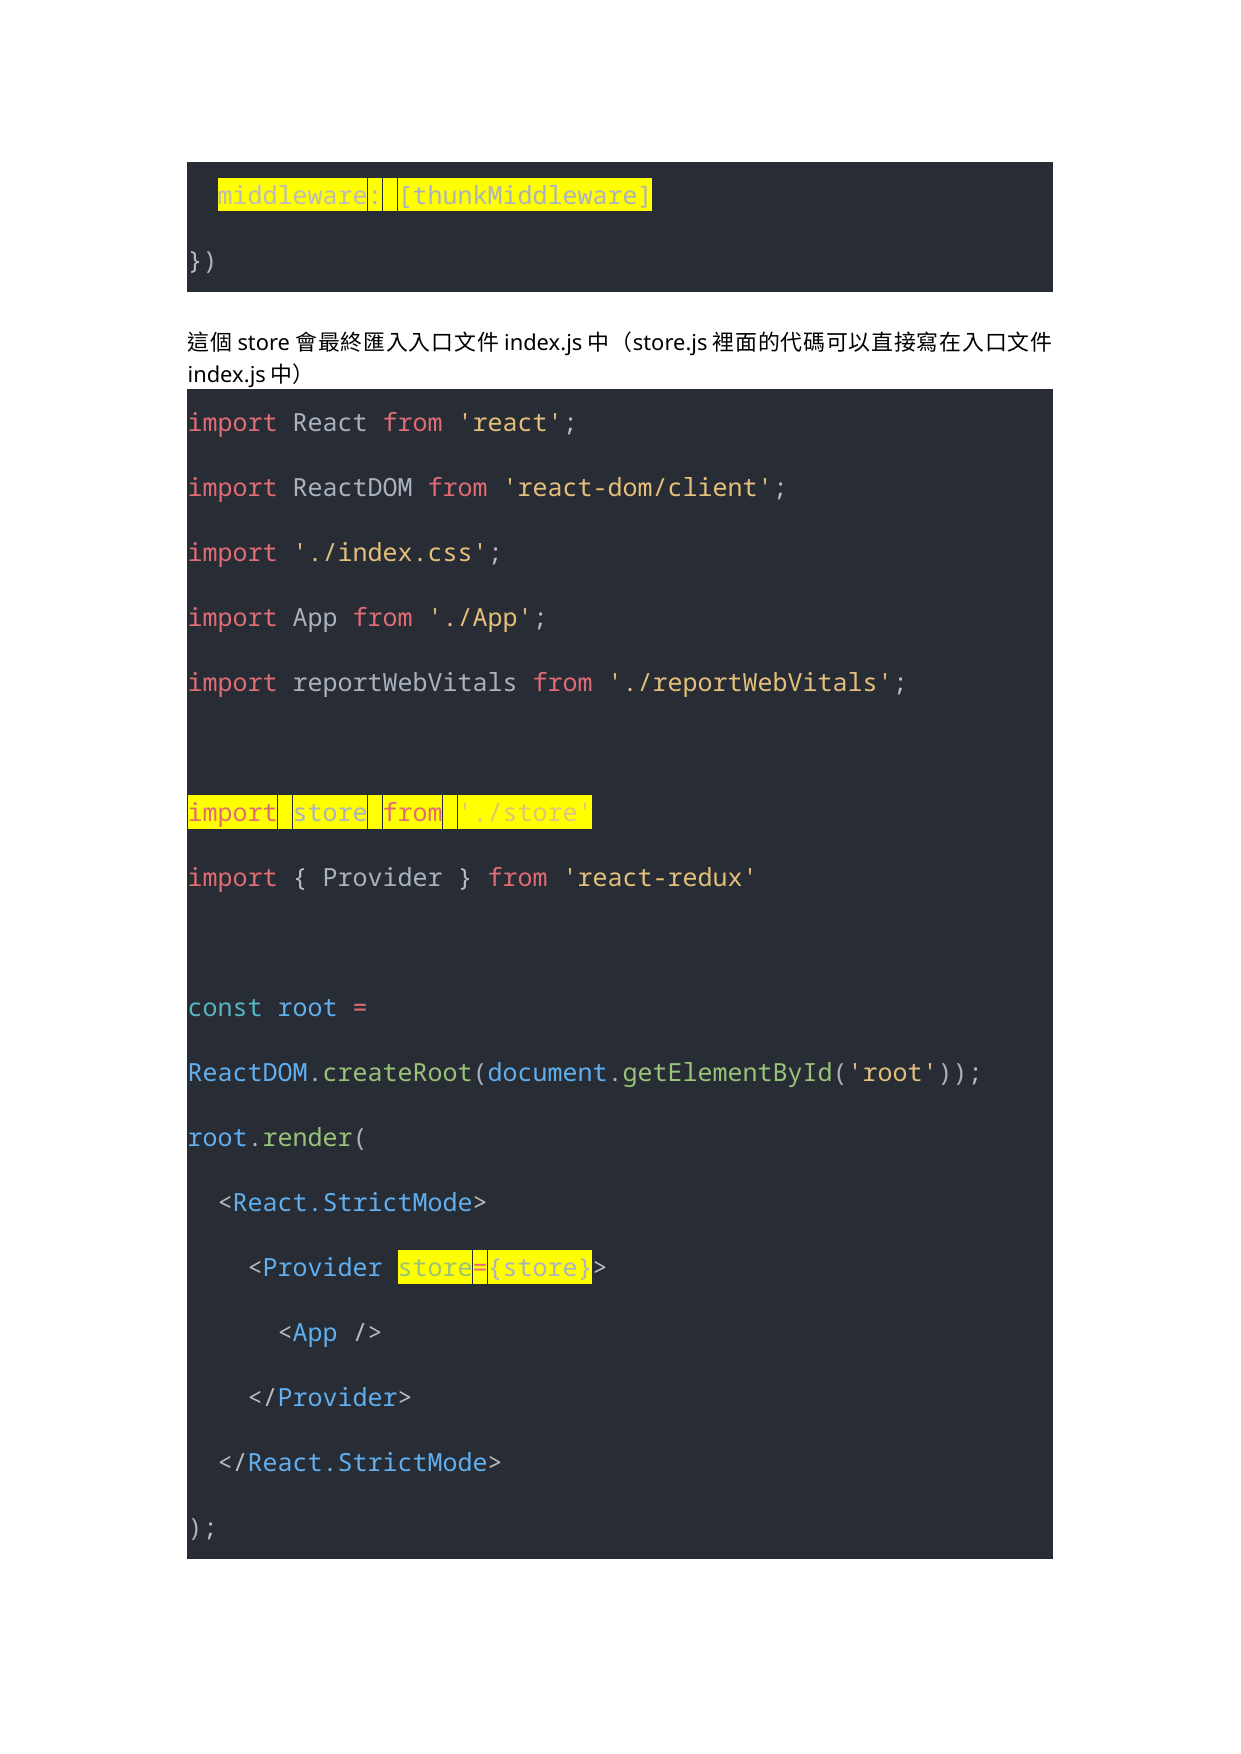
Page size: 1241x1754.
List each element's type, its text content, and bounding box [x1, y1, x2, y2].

text import App from './App'; [187, 584, 1053, 649]
text import ReactDOM from 'react-dom/client'; [187, 454, 1053, 519]
text }) [187, 227, 1053, 292]
text import reportWebVitals from './reportWebVitals'; [187, 649, 1053, 714]
text import { Provider } from 'react-redux' [187, 844, 1053, 909]
text import store from './store' [187, 779, 1053, 844]
text import './index.css'; [187, 519, 1053, 584]
text <App /> [187, 1299, 1053, 1364]
text const root = ReactDOM.createRoot(document.getElementById('root')); [187, 974, 1053, 1104]
text ); [187, 1494, 1053, 1559]
text </React.StrictMode> [187, 1429, 1053, 1494]
text 這個store會最終匯入入口文件index.js中（store.js裡面的代碼可以直接寫在入口文件index.js中） [187, 324, 1053, 389]
text </Provider> [187, 1364, 1053, 1429]
text root.render( [187, 1104, 1053, 1169]
text middleware: [thunkMiddleware] [187, 162, 1053, 227]
text import React from 'react'; [187, 389, 1053, 454]
text <Provider store={store}> [187, 1234, 1053, 1299]
text <React.StrictMode> [187, 1169, 1053, 1234]
